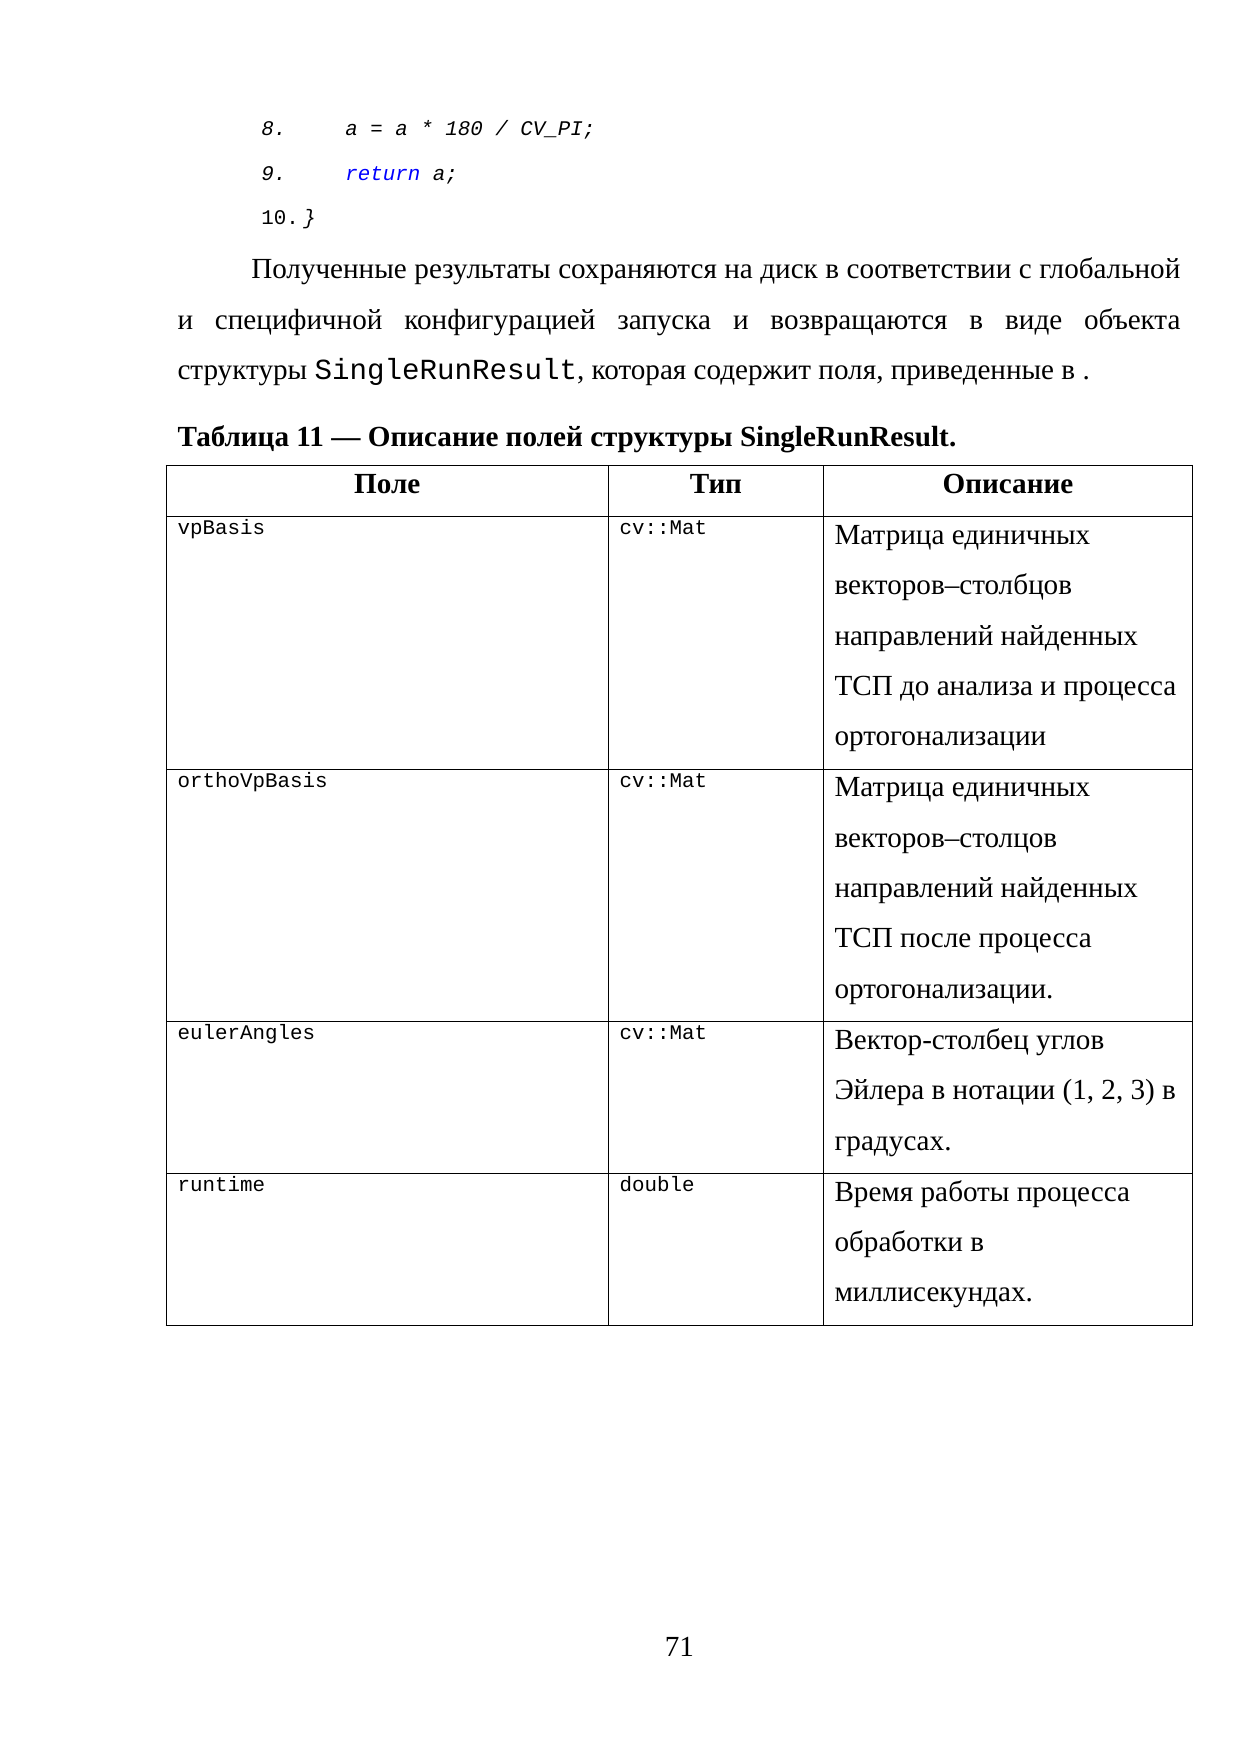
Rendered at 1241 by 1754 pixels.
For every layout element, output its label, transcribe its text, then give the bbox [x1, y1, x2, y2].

table_cell vpBasis [167, 517, 608, 768]
table_header Тип [609, 466, 823, 516]
list } [261, 207, 1181, 231]
table_header Поле [167, 466, 608, 516]
table_cell runtime [167, 1174, 608, 1325]
table_cell cv::Mat [609, 517, 823, 768]
list a = a * 180 / CV_PI; [261, 118, 1181, 142]
table_header Описание [824, 466, 1192, 516]
table_cell cv::Mat [609, 1022, 823, 1173]
table_cell Матрица единичных векторов–столбцов направлений найденных ТСП до анализа и процесса ортогонализации [824, 517, 1192, 768]
table_cell orthoVpBasis [167, 770, 608, 1021]
table_cell double [609, 1174, 823, 1325]
table_cell eulerAngles [167, 1022, 608, 1173]
table_cell cv::Mat [609, 770, 823, 1021]
list return a; [261, 163, 1181, 186]
table_cell Вектор-столбец углов Эйлера в нотации (1, 2, 3) в градусах. [824, 1022, 1192, 1173]
table_cell Время работы процесса обработки в миллисекундах. [824, 1174, 1192, 1325]
table_cell Матрица единичных векторов–столцов направлений найденных ТСП после процесса ортогонализации. [824, 770, 1192, 1021]
text Полученные результаты сохраняются на диск в соответствии с глобальной и специфичной конфигурацией запуска и возвращаются в виде объекта структуры SingleRunResult, которая содержит поля, приведенные в . [177, 252, 1181, 388]
